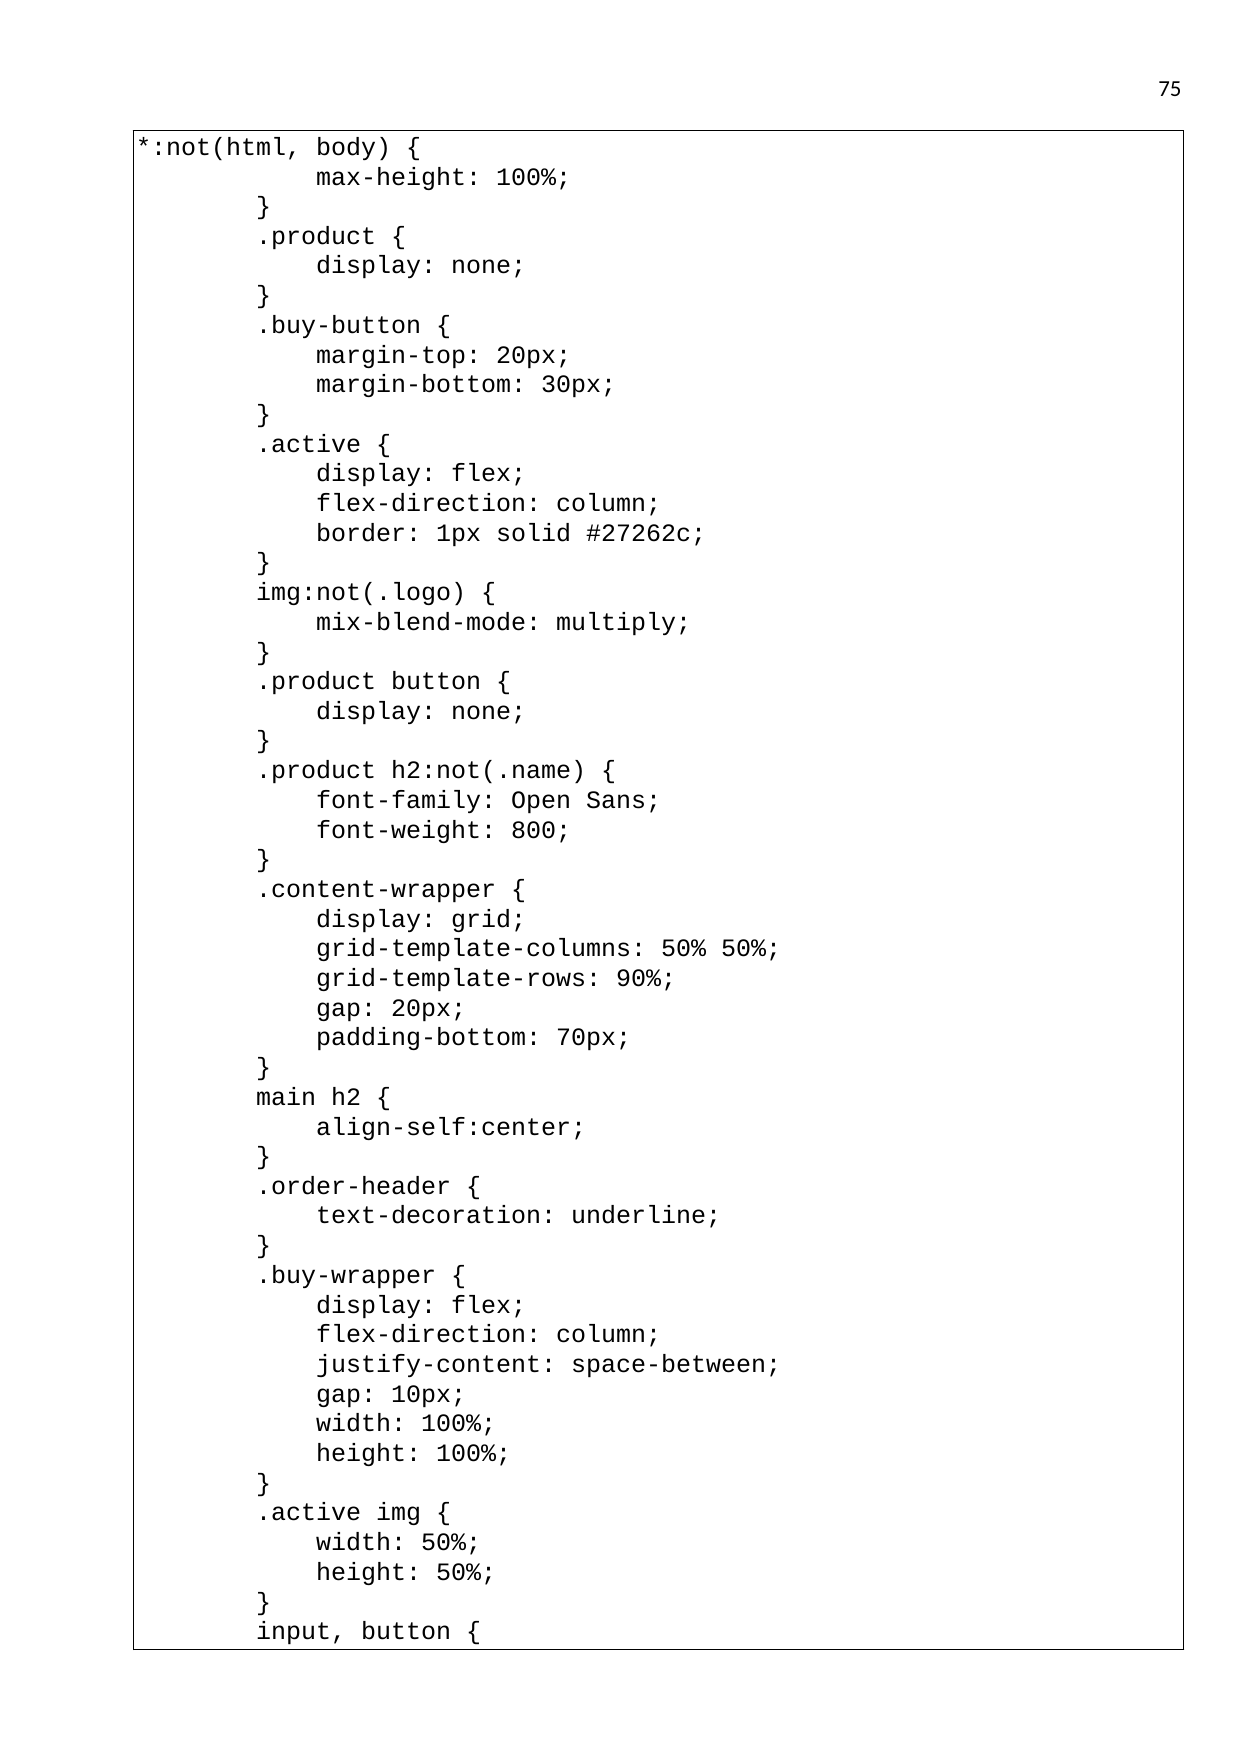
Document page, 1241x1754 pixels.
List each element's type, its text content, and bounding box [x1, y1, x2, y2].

text .order-header { [136, 1172, 1181, 1202]
text *:not(html, body) { [134, 131, 1183, 163]
text } [136, 192, 1181, 222]
text } [136, 846, 1181, 875]
text .product { [136, 222, 1181, 252]
text } [136, 1469, 1181, 1499]
text align-self:center; [136, 1113, 1181, 1142]
text margin-bottom: 30px; [136, 371, 1181, 400]
text mix-blend-mode: multiply; [136, 608, 1181, 638]
text } [136, 1231, 1181, 1261]
text border: 1px solid #27262c; [136, 519, 1181, 549]
text .buy-wrapper { [136, 1261, 1181, 1291]
text } [136, 400, 1181, 430]
text gap: 10px; [136, 1380, 1181, 1409]
text .buy-button { [136, 311, 1181, 341]
text font-family: Open Sans; [136, 786, 1181, 816]
text .active img { [136, 1499, 1181, 1528]
text margin-top: 20px; [136, 341, 1181, 371]
text flex-direction: column; [136, 489, 1181, 519]
text input, button { [134, 1614, 1183, 1649]
text display: none; [136, 252, 1181, 281]
text display: flex; [136, 1291, 1181, 1321]
text img:not(.logo) { [136, 578, 1181, 608]
text width: 50%; [136, 1528, 1181, 1558]
text padding-bottom: 70px; [136, 1024, 1181, 1053]
text justify-content: space-between; [136, 1350, 1181, 1380]
text } [136, 1588, 1181, 1614]
text height: 50%; [136, 1558, 1181, 1588]
text display: none; [136, 697, 1181, 727]
text .content-wrapper { [136, 875, 1181, 905]
text grid-template-rows: 90%; [136, 964, 1181, 994]
text max-height: 100%; [136, 163, 1181, 192]
text gap: 20px; [136, 994, 1181, 1024]
text } [136, 727, 1181, 756]
text } [136, 638, 1181, 667]
text display: grid; [136, 905, 1181, 934]
text .active { [136, 430, 1181, 459]
text } [136, 549, 1181, 578]
text } [136, 1142, 1181, 1172]
text grid-template-columns: 50% 50%; [136, 934, 1181, 964]
text display: flex; [136, 459, 1181, 489]
text .product button { [136, 667, 1181, 697]
text .product h2:not(.name) { [136, 756, 1181, 786]
text } [136, 1053, 1181, 1083]
text width: 100%; [136, 1409, 1181, 1439]
text flex-direction: column; [136, 1321, 1181, 1350]
text } [136, 281, 1181, 311]
text main h2 { [136, 1083, 1181, 1113]
text height: 100%; [136, 1439, 1181, 1469]
text font-weight: 800; [136, 816, 1181, 846]
text text-decoration: underline; [136, 1202, 1181, 1231]
